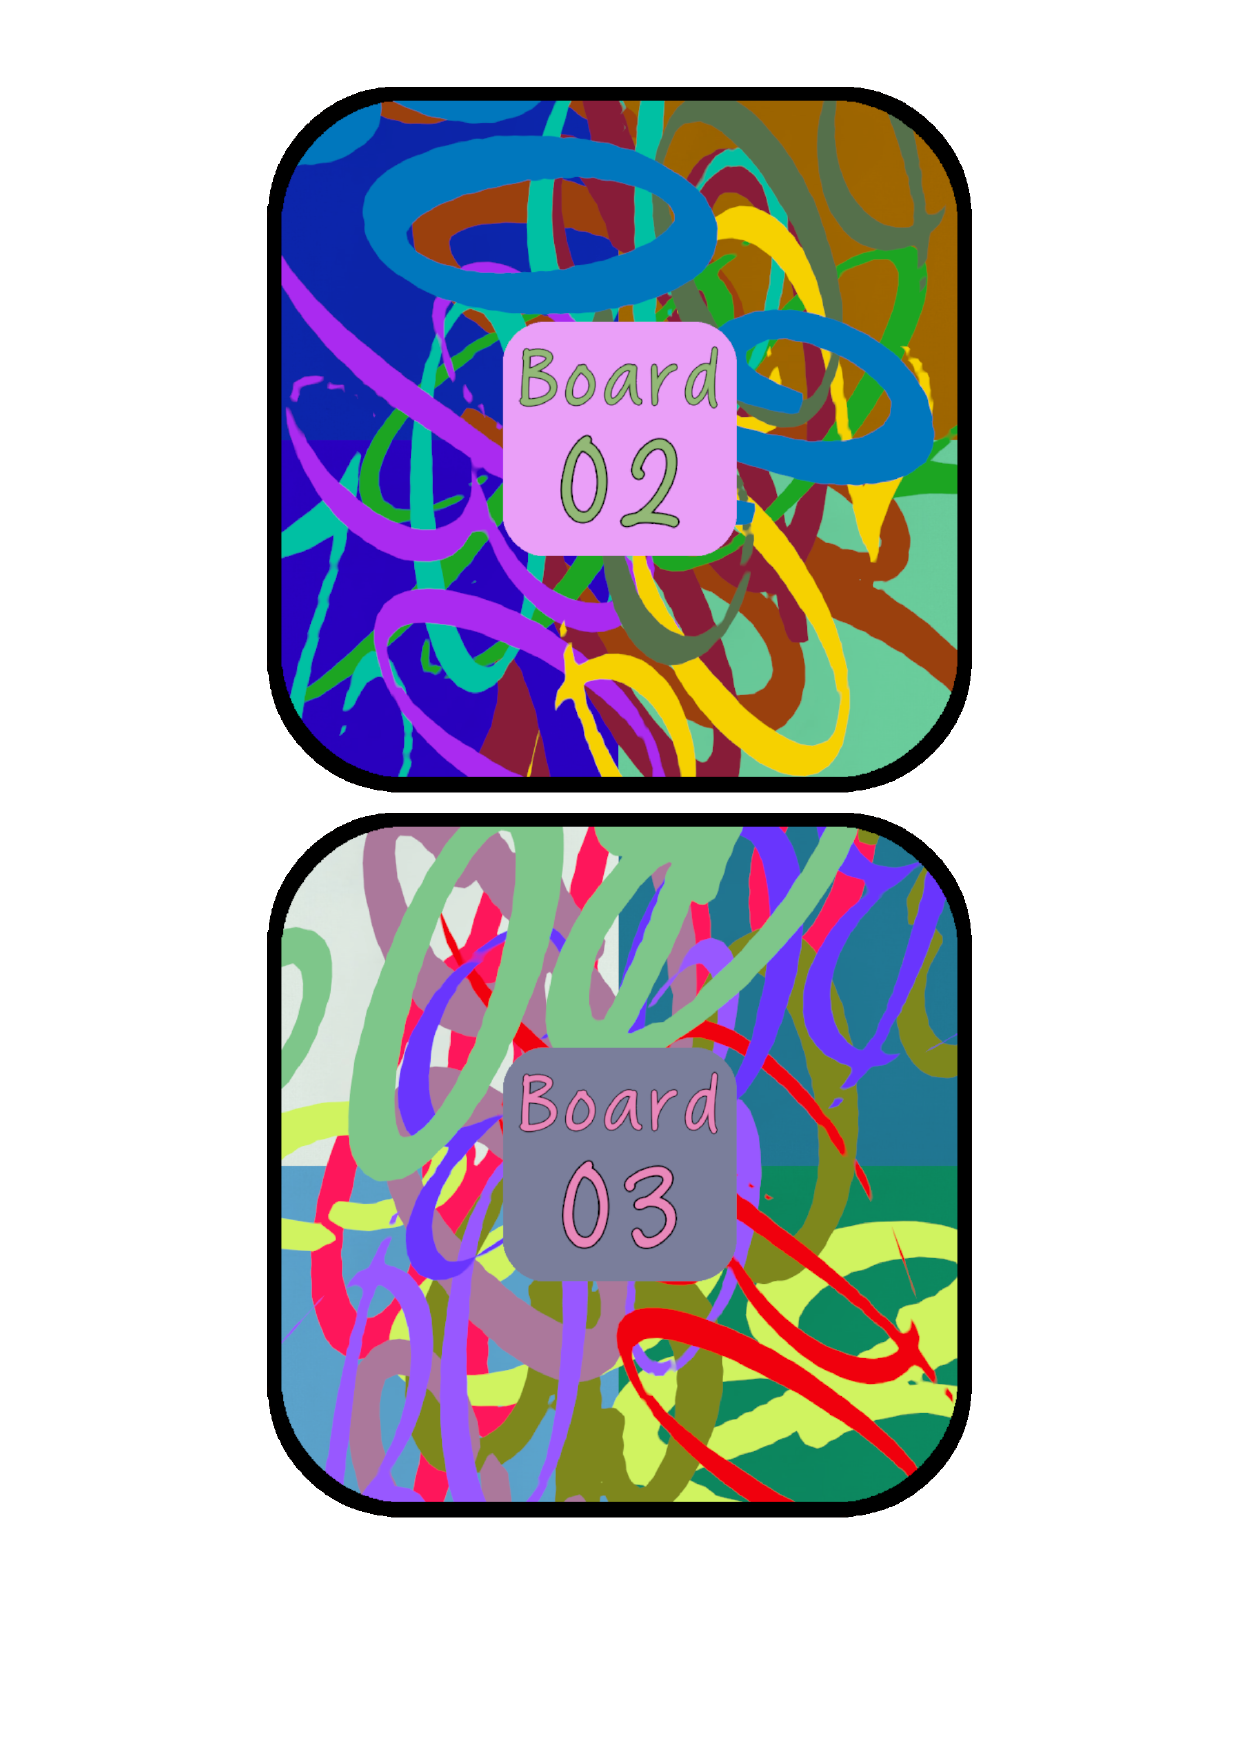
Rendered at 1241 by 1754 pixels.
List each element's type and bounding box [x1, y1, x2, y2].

picture [258, 800, 982, 1524]
picture [258, 75, 982, 799]
